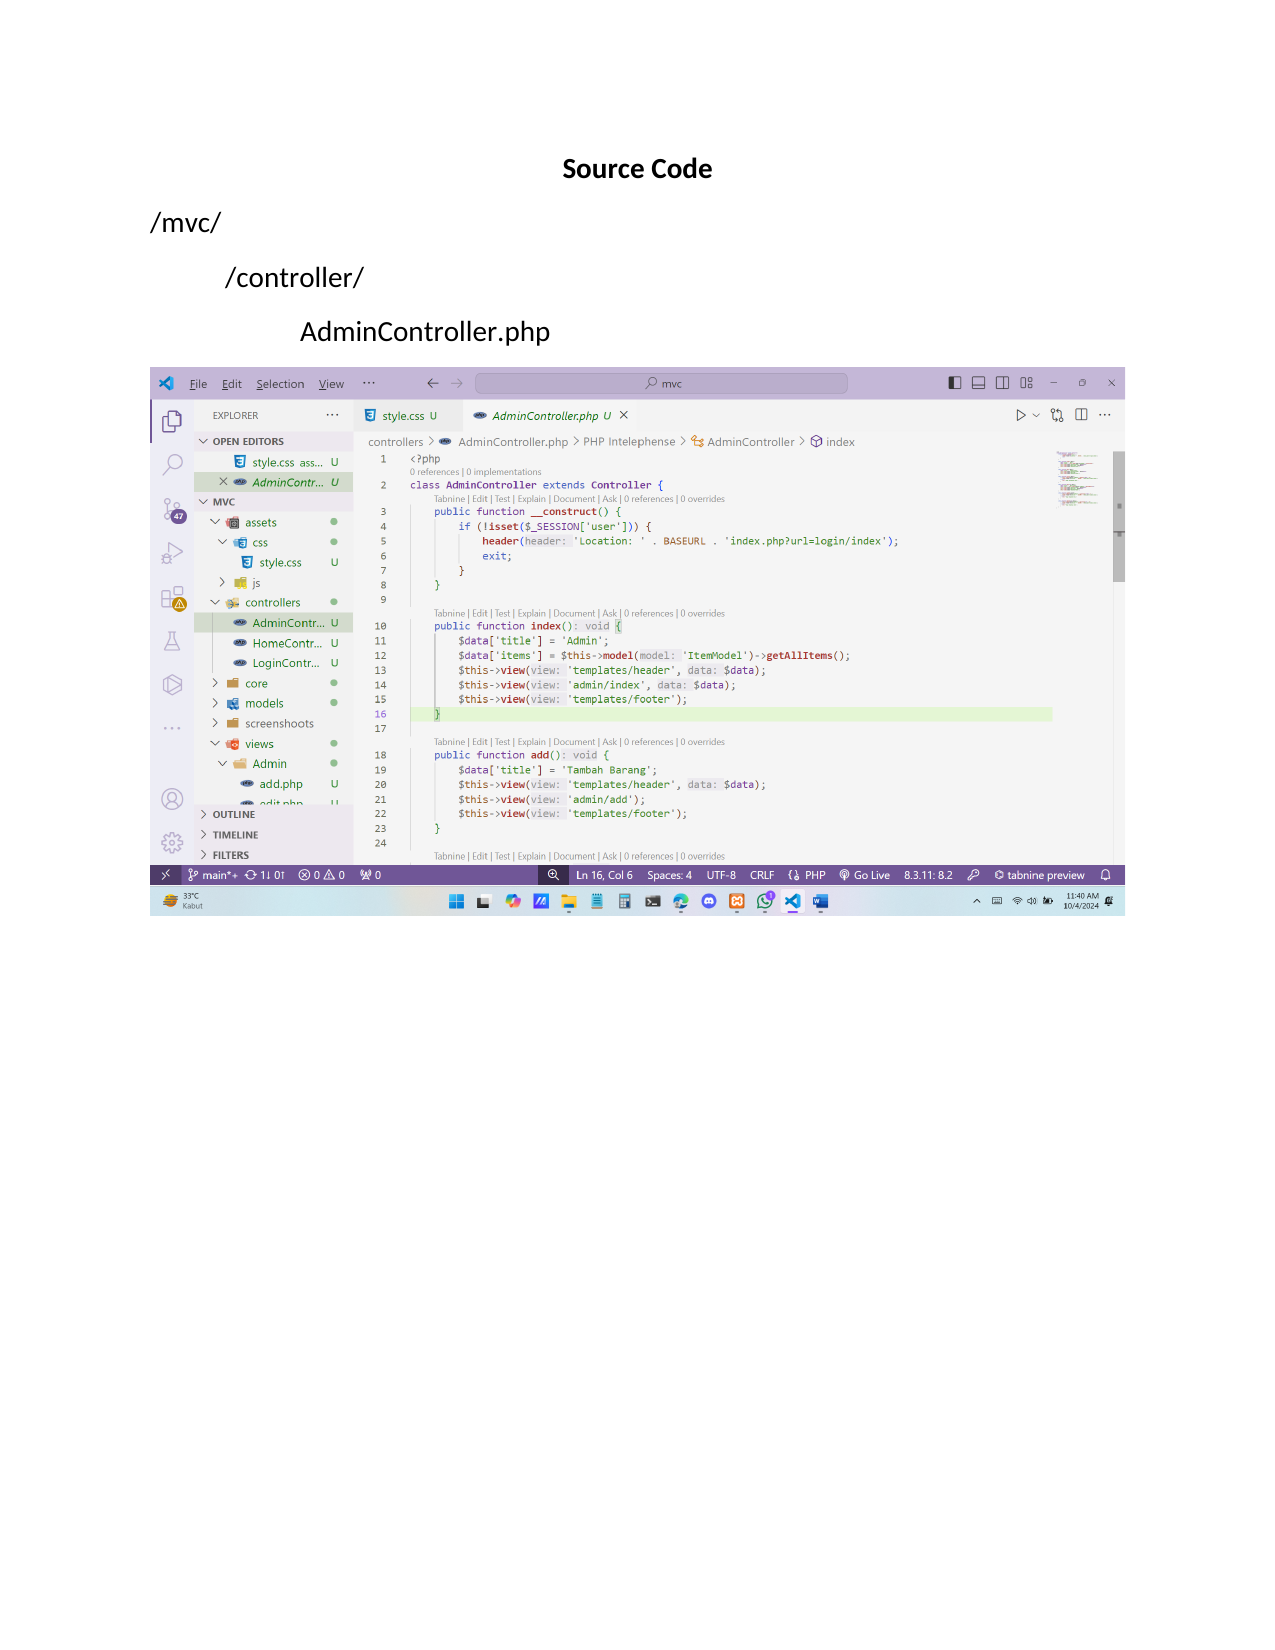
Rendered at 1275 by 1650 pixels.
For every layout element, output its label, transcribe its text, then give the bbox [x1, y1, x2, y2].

picture [150, 367, 1125, 916]
text /controller/ [150, 259, 1125, 294]
text /mvc/ [150, 204, 1125, 240]
text Source Code [150, 150, 1125, 186]
text AdminController.php [150, 313, 1125, 349]
